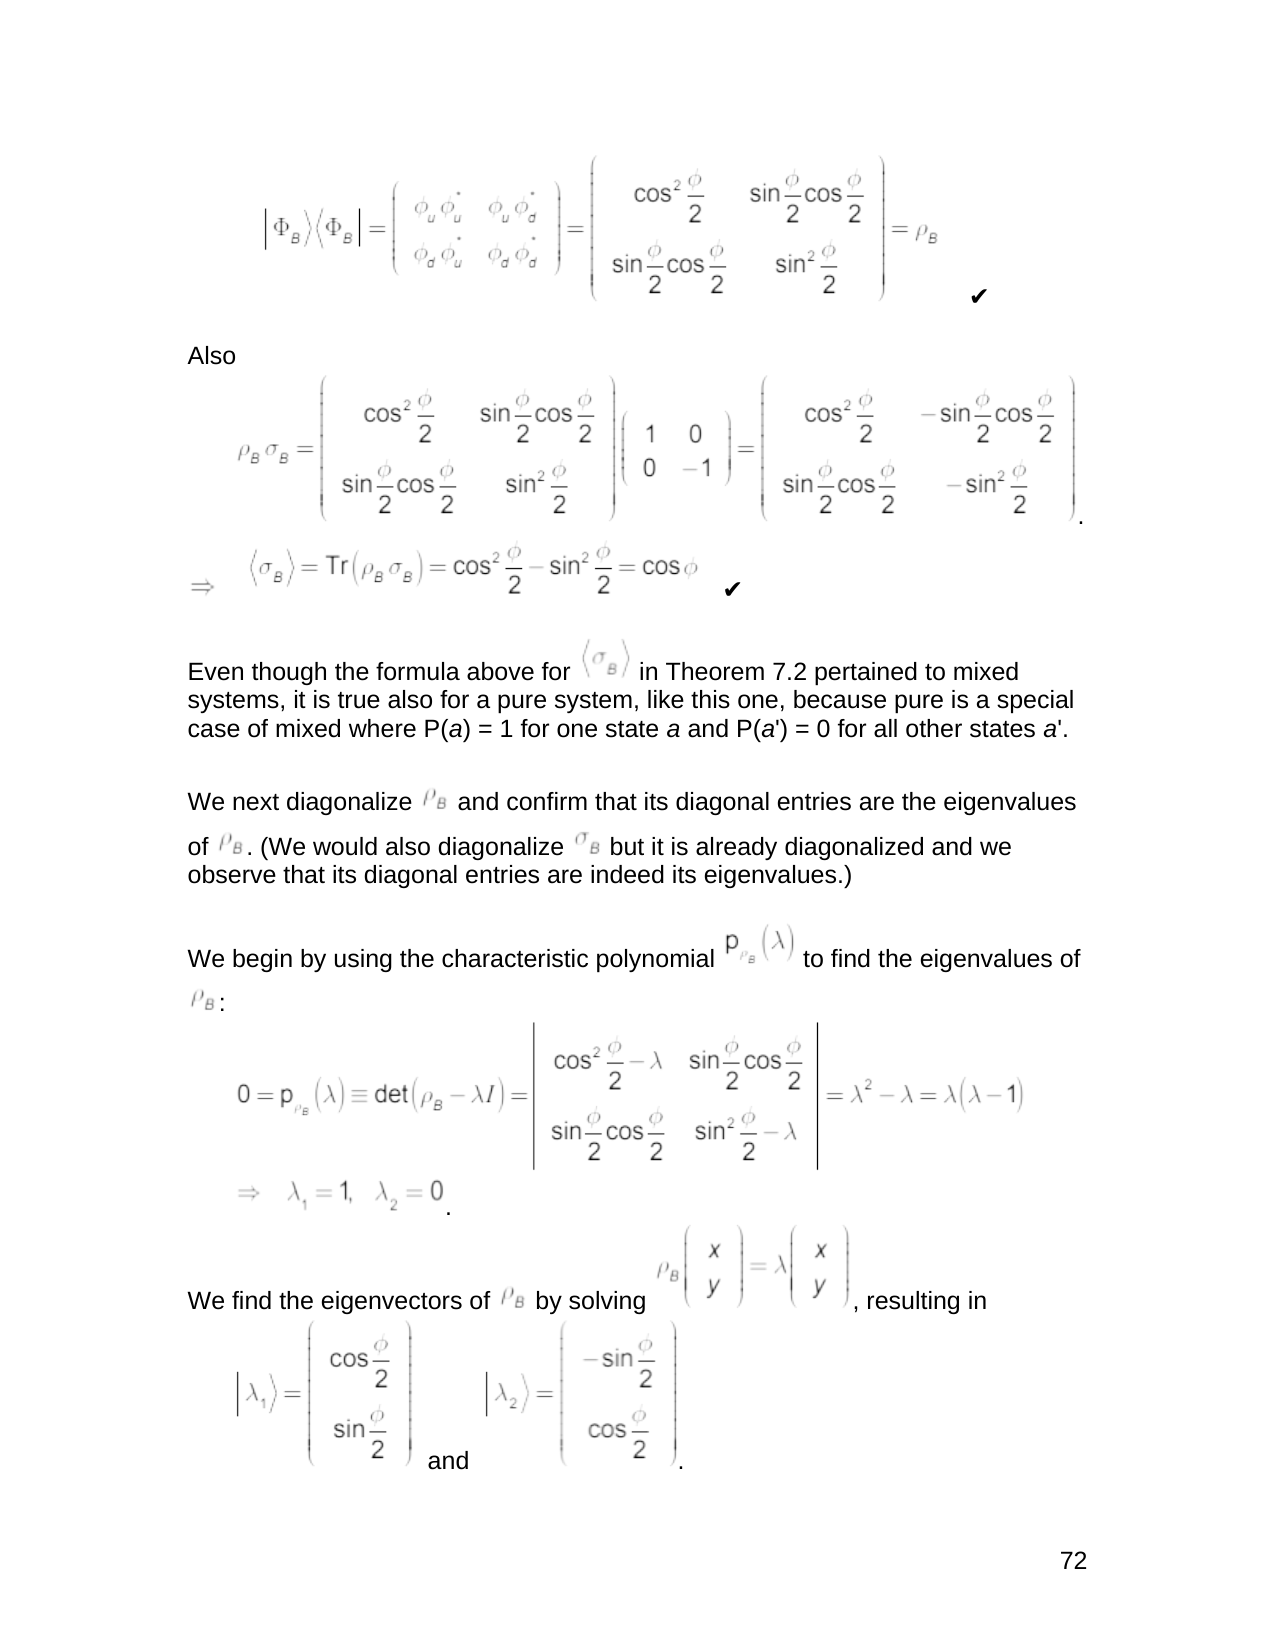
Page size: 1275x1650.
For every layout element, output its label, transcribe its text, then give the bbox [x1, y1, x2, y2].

text ✔ [187, 150, 1087, 312]
text We find the eigenvectors of by solving , resulting in [187, 1221, 1087, 1314]
text Even though the formula above for in Theorem 7.2 pertained to mixed systems, it is true also for a pure system, like this one, because pure is a special case of mixed where P(a) = 1 for one state a and P(a') = 0 for all other states a'. [187, 634, 1087, 743]
text We next diagonalize and confirm that its diagonal entries are the eigenvalues of . (We would also diagonalize but it is already diagonalized and we observe that its diagonal entries are indeed its eigenvalues.) [187, 772, 1087, 889]
text . [187, 1172, 1087, 1221]
text . ✔ [187, 370, 1087, 606]
text and . [187, 1314, 1087, 1474]
text We begin by using the characteristic polynomial to find the eigenvalues of : [187, 918, 1087, 1017]
text Also [187, 341, 1087, 370]
